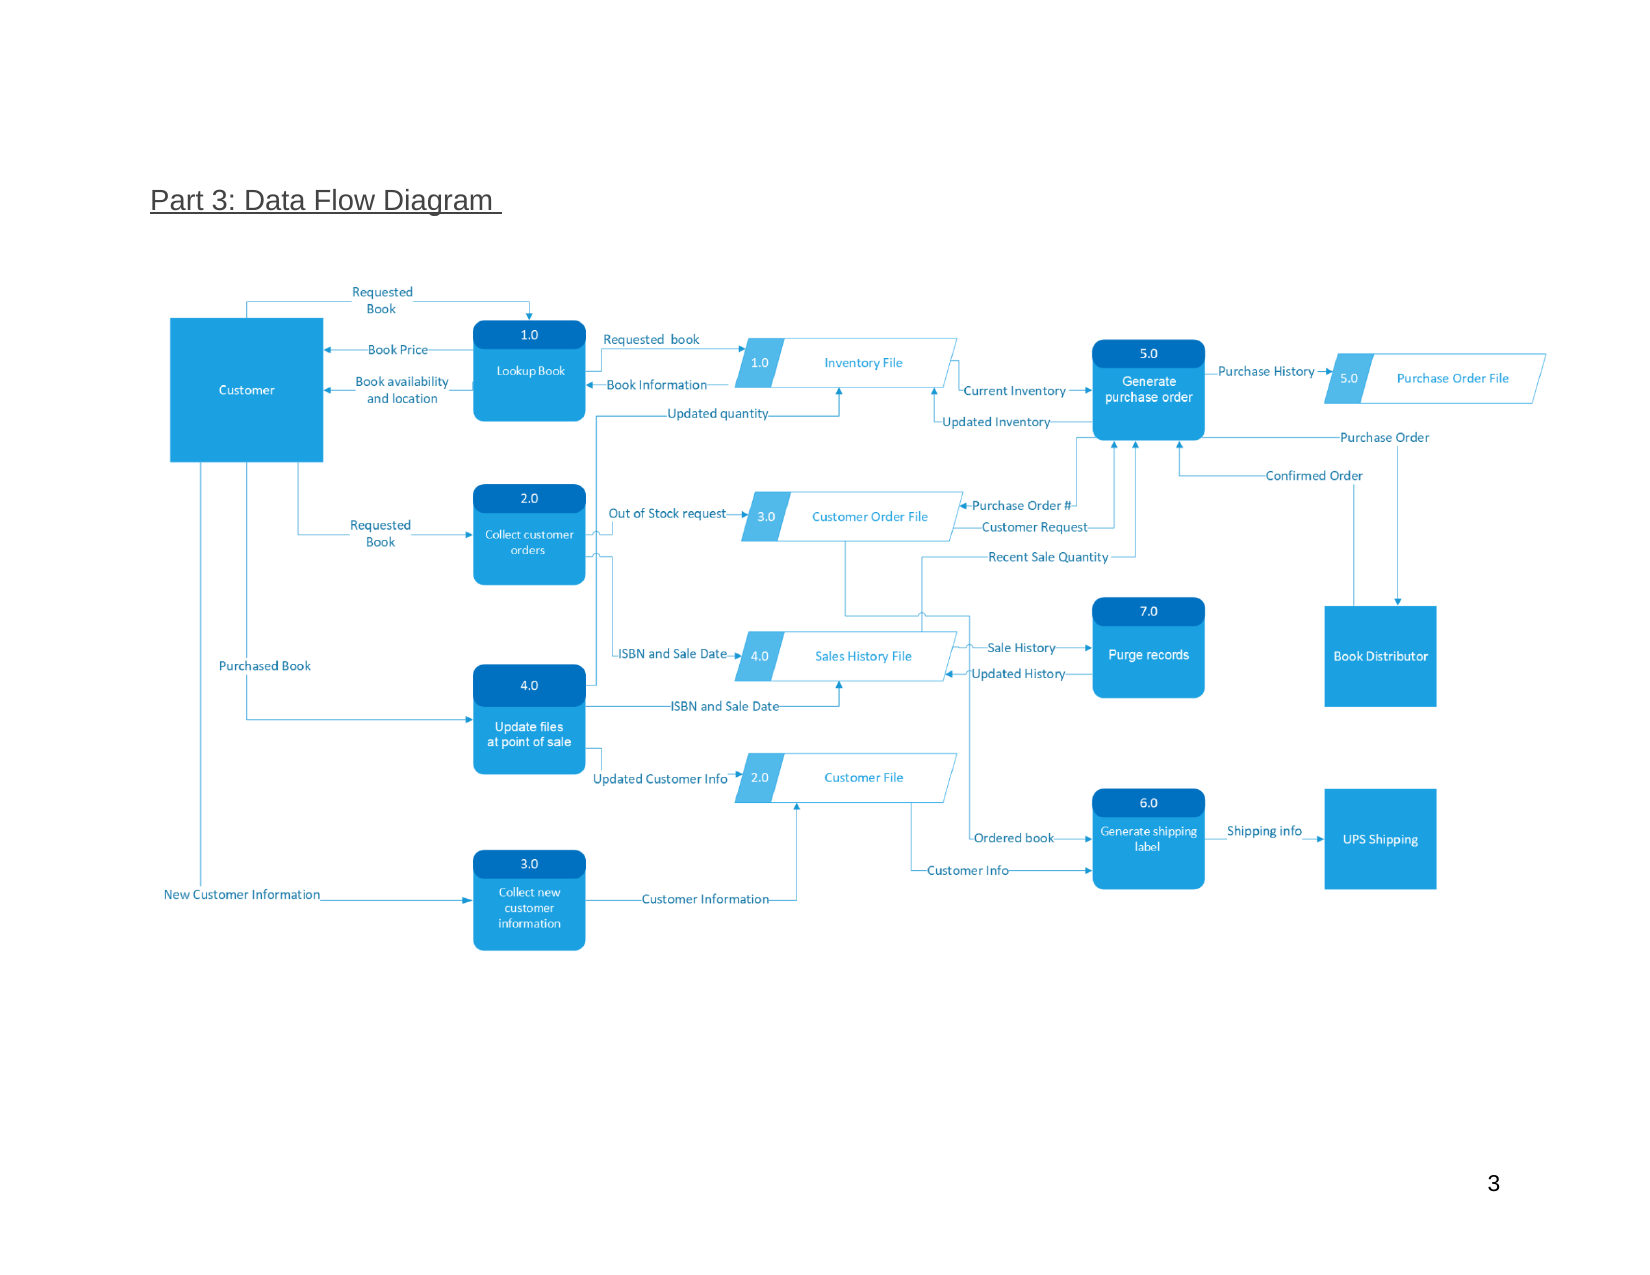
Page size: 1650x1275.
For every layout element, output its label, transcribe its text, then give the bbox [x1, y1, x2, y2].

picture [150, 275, 1552, 957]
subtitle Part 3: Data Flow Diagram [150, 183, 1500, 217]
